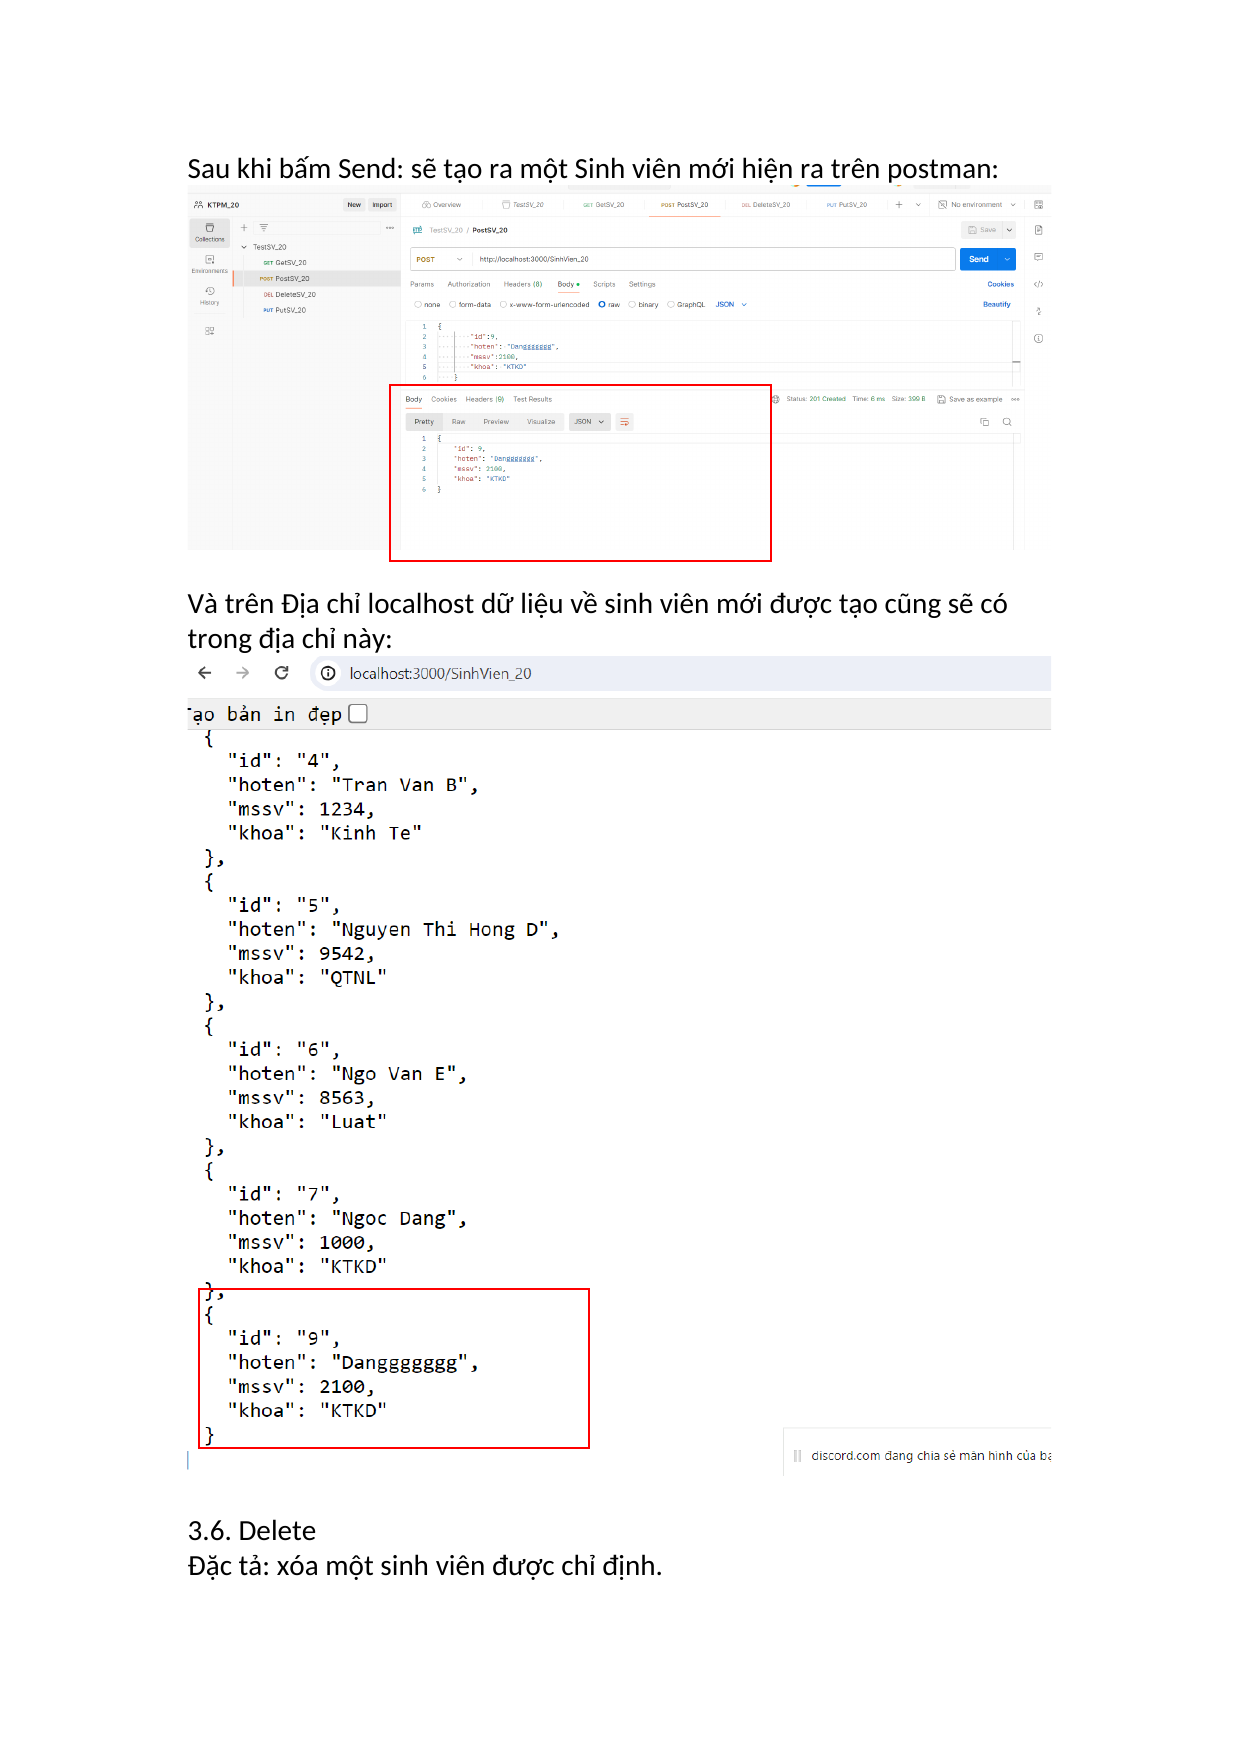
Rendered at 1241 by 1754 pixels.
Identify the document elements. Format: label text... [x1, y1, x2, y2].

list Đặc tả: xóa một sinh viên được chỉ định. [187, 1547, 1053, 1583]
list Sau khi bấm Send: sẽ tạo ra một Sinh viên mới hiện ra trên postman: [187, 150, 1053, 186]
list Và trên Địa chỉ localhost dữ liệu về sinh viên mới được tạo cũng sẽ có trong địa chỉ này: [187, 585, 1053, 656]
picture [187, 656, 1052, 1476]
list Delete [187, 1512, 1053, 1547]
picture [391, 386, 770, 550]
picture [187, 185, 1052, 550]
